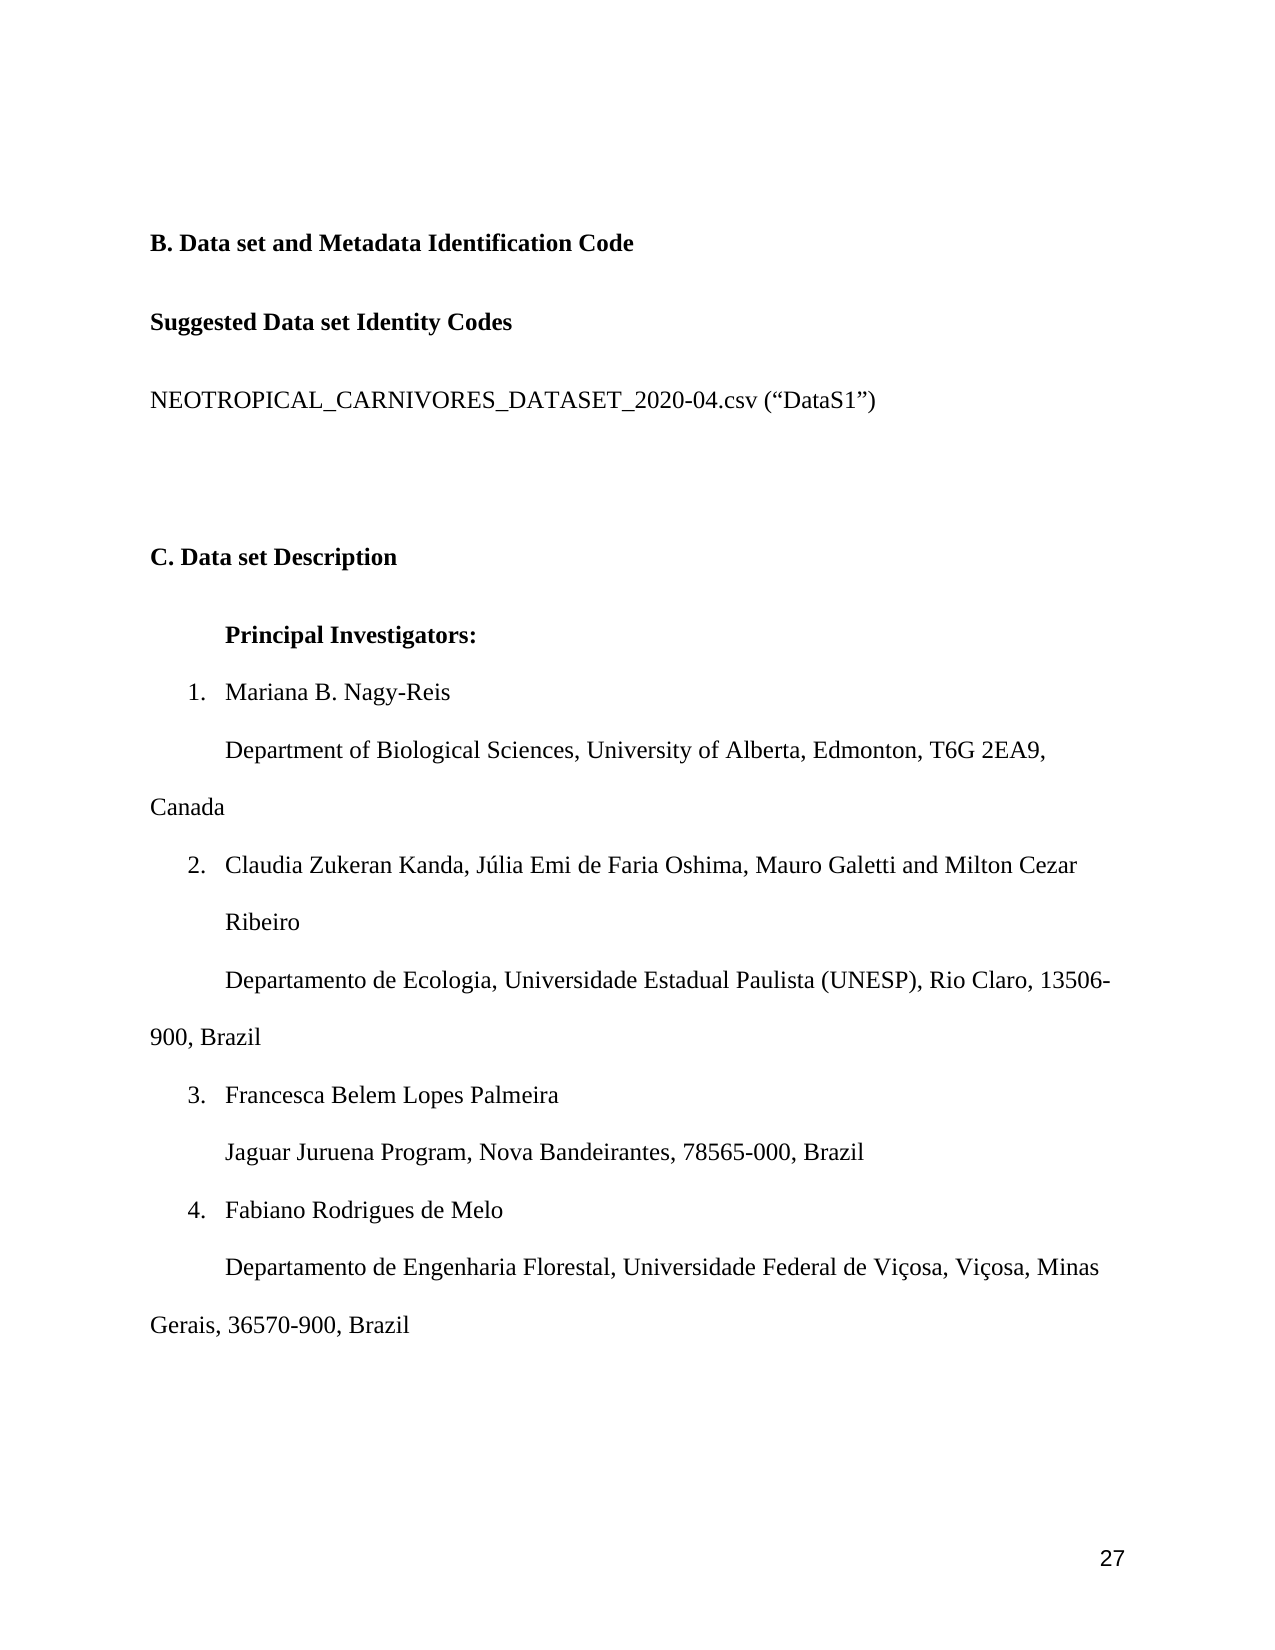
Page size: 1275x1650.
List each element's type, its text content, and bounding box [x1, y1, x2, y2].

text Departamento de Ecologia, Universidade Estadual Paulista (UNESP), Rio Claro, 13506-900, Brazil [150, 965, 1125, 1051]
text Jaguar Juruena Program, Nova Bandeirantes, 78565-000, Brazil [225, 1137, 1125, 1166]
text Department of Biological Sciences, University of Alberta, Edmonton, T6G 2EA9, Canada [150, 735, 1125, 821]
list Mariana B. Nagy-Reis [187, 677, 1125, 706]
text Principal Investigators: [150, 620, 1125, 649]
list Claudia Zukeran Kanda, Júlia Emi de Faria Oshima, Mauro Galetti and Milton Cezar Ribeiro [187, 850, 1125, 936]
text C. Data set Description [150, 542, 1125, 570]
text B. Data set and Metadata Identification Code [150, 228, 1125, 257]
text NEOTROPICAL_CARNIVORES_DATASET_2020-04.csv (“DataS1”) [150, 385, 1125, 414]
text Suggested Data set Identity Codes [150, 307, 1125, 335]
list Francesca Belem Lopes Palmeira [187, 1080, 1125, 1109]
list Fabiano Rodrigues de Melo [187, 1195, 1125, 1224]
text Departamento de Engenharia Florestal, Universidade Federal de Viçosa, Viçosa, Minas Gerais, 36570-900, Brazil [150, 1252, 1125, 1339]
